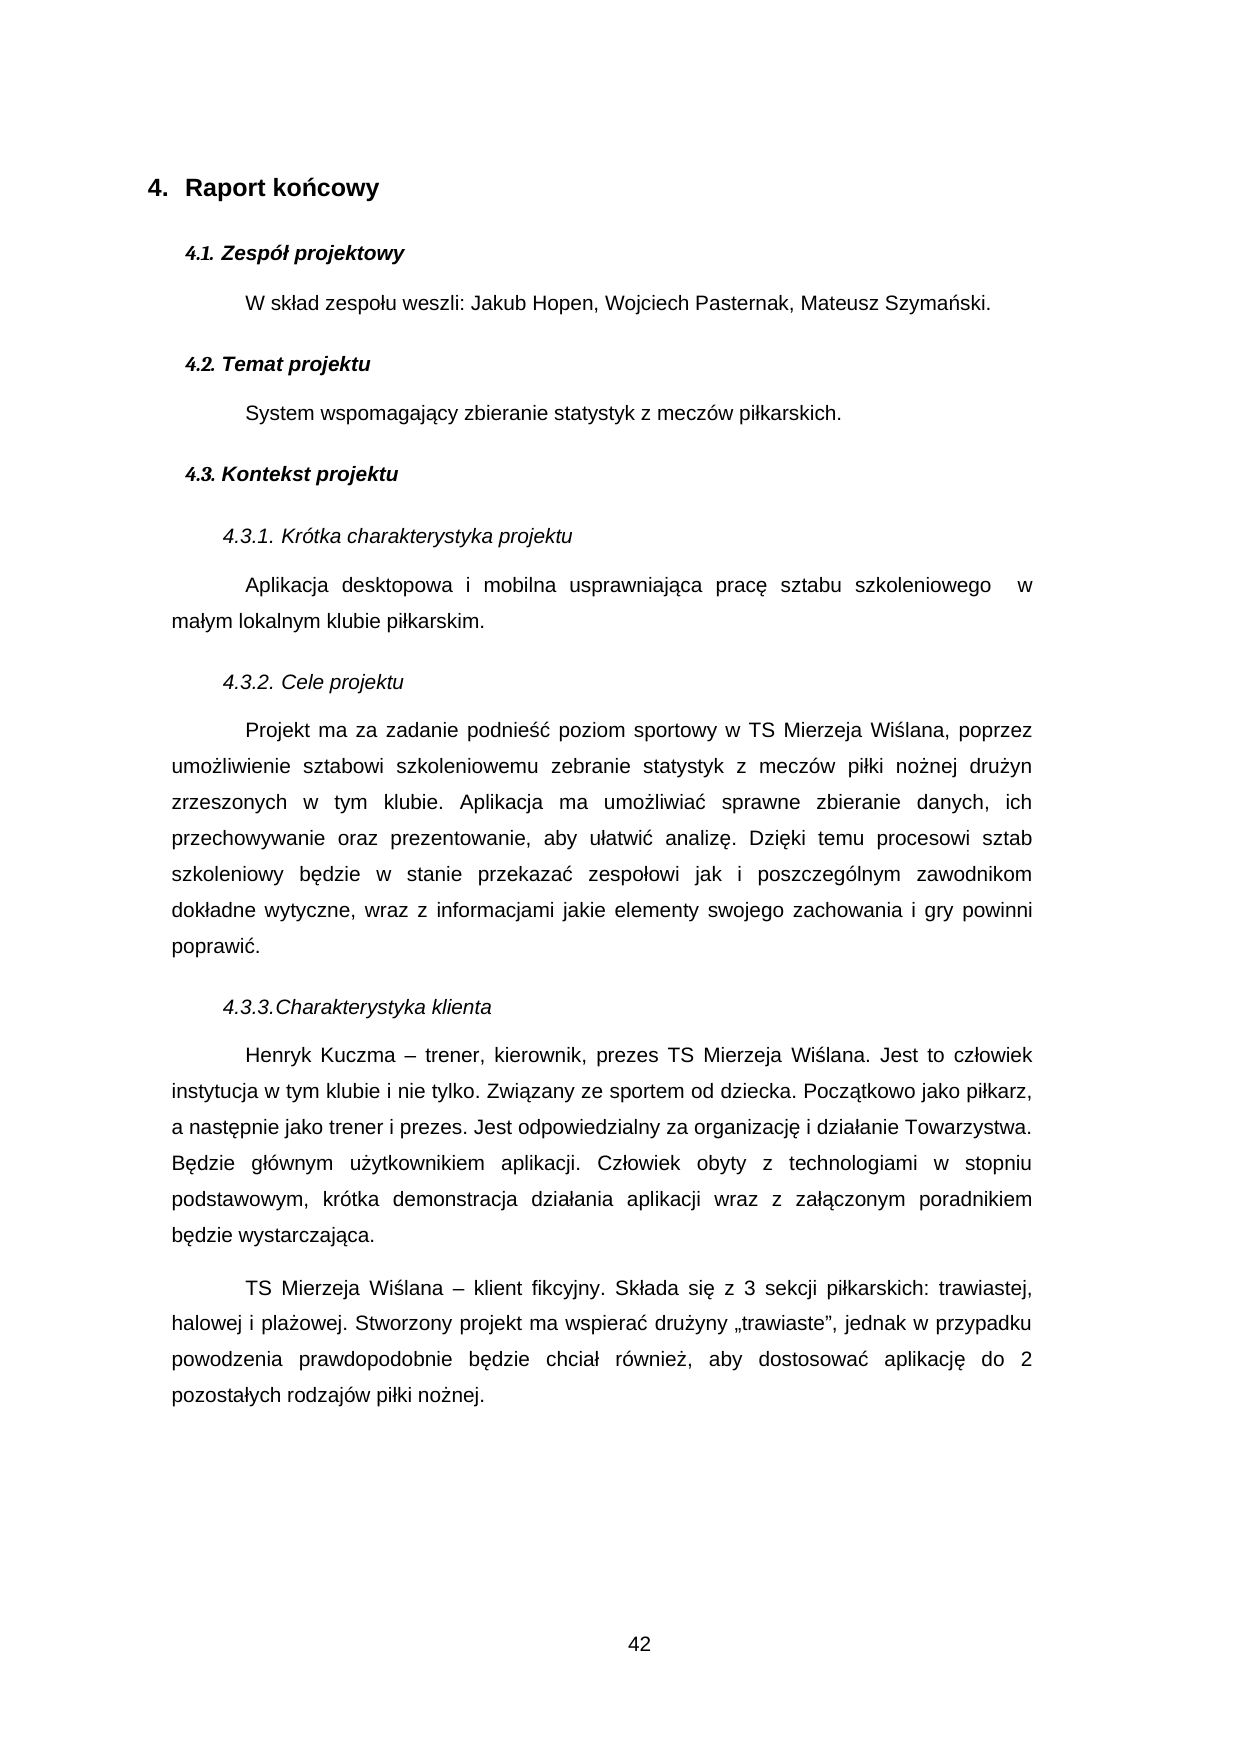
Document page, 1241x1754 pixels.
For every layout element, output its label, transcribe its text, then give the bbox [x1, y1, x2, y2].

subtitle Krótka charakterystyka projektu [223, 524, 1033, 548]
text W skład zespołu weszli: Jakub Hopen, Wojciech Pasternak, Mateusz Szymański. [171, 291, 1033, 314]
subtitle Kontekst projektu [185, 462, 1033, 487]
subtitle Raport końcowy [148, 173, 1033, 201]
text Projekt ma za zadanie podnieść poziom sportowy w TS Mierzeja Wiślana, poprzez umożliwienie sztabowi szkoleniowemu zebranie statystyk z meczów piłki nożnej drużyn zrzeszonych w tym klubie. Aplikacja ma umożliwiać sprawne zbieranie danych, ich przechowywanie oraz prezentowanie, aby ułatwić analizę. Dzięki temu procesowi sztab szkoleniowy będzie w stanie przekazać zespołowi jak i poszczególnym zawodnikom dokładne wytyczne, wraz z informacjami jakie elementy swojego zachowania i gry powinni poprawić. [171, 718, 1033, 958]
subtitle Cele projektu [223, 669, 1033, 693]
text Henryk Kuczma – trener, kierownik, prezes TS Mierzeja Wiślana. Jest to człowiek instytucja w tym klubie i nie tylko. Związany ze sportem od dziecka. Początkowo jako piłkarz, a następnie jako trener i prezes. Jest odpowiedzialny za organizację i działanie Towarzystwa. Będzie głównym użytkownikiem aplikacji. Człowiek obyty z technologiami w stopniu podstawowym, krótka demonstracja działania aplikacji wraz z załączonym poradnikiem będzie wystarczająca. [171, 1043, 1033, 1247]
subtitle Charakterystyka klienta [223, 994, 1033, 1018]
text Aplikacja desktopowa i mobilna usprawniająca pracę sztabu szkoleniowego w małym lokalnym klubie piłkarskim. [171, 573, 1033, 633]
text TS Mierzeja Wiślana – klient fikcyjny. Składa się z 3 sekcji piłkarskich: trawiastej, halowej i plażowej. Stworzony projekt ma wspierać drużyny „trawiaste”, jednak w przypadku powodzenia prawdopodobnie będzie chciał również, aby dostosować aplikację do 2 pozostałych rodzajów piłki nożnej. [171, 1275, 1033, 1407]
text System wspomagający zbieranie statystyk z meczów piłkarskich. [171, 401, 1033, 425]
subtitle Zespół projektowy [185, 241, 1033, 266]
subtitle Temat projektu [185, 351, 1033, 376]
